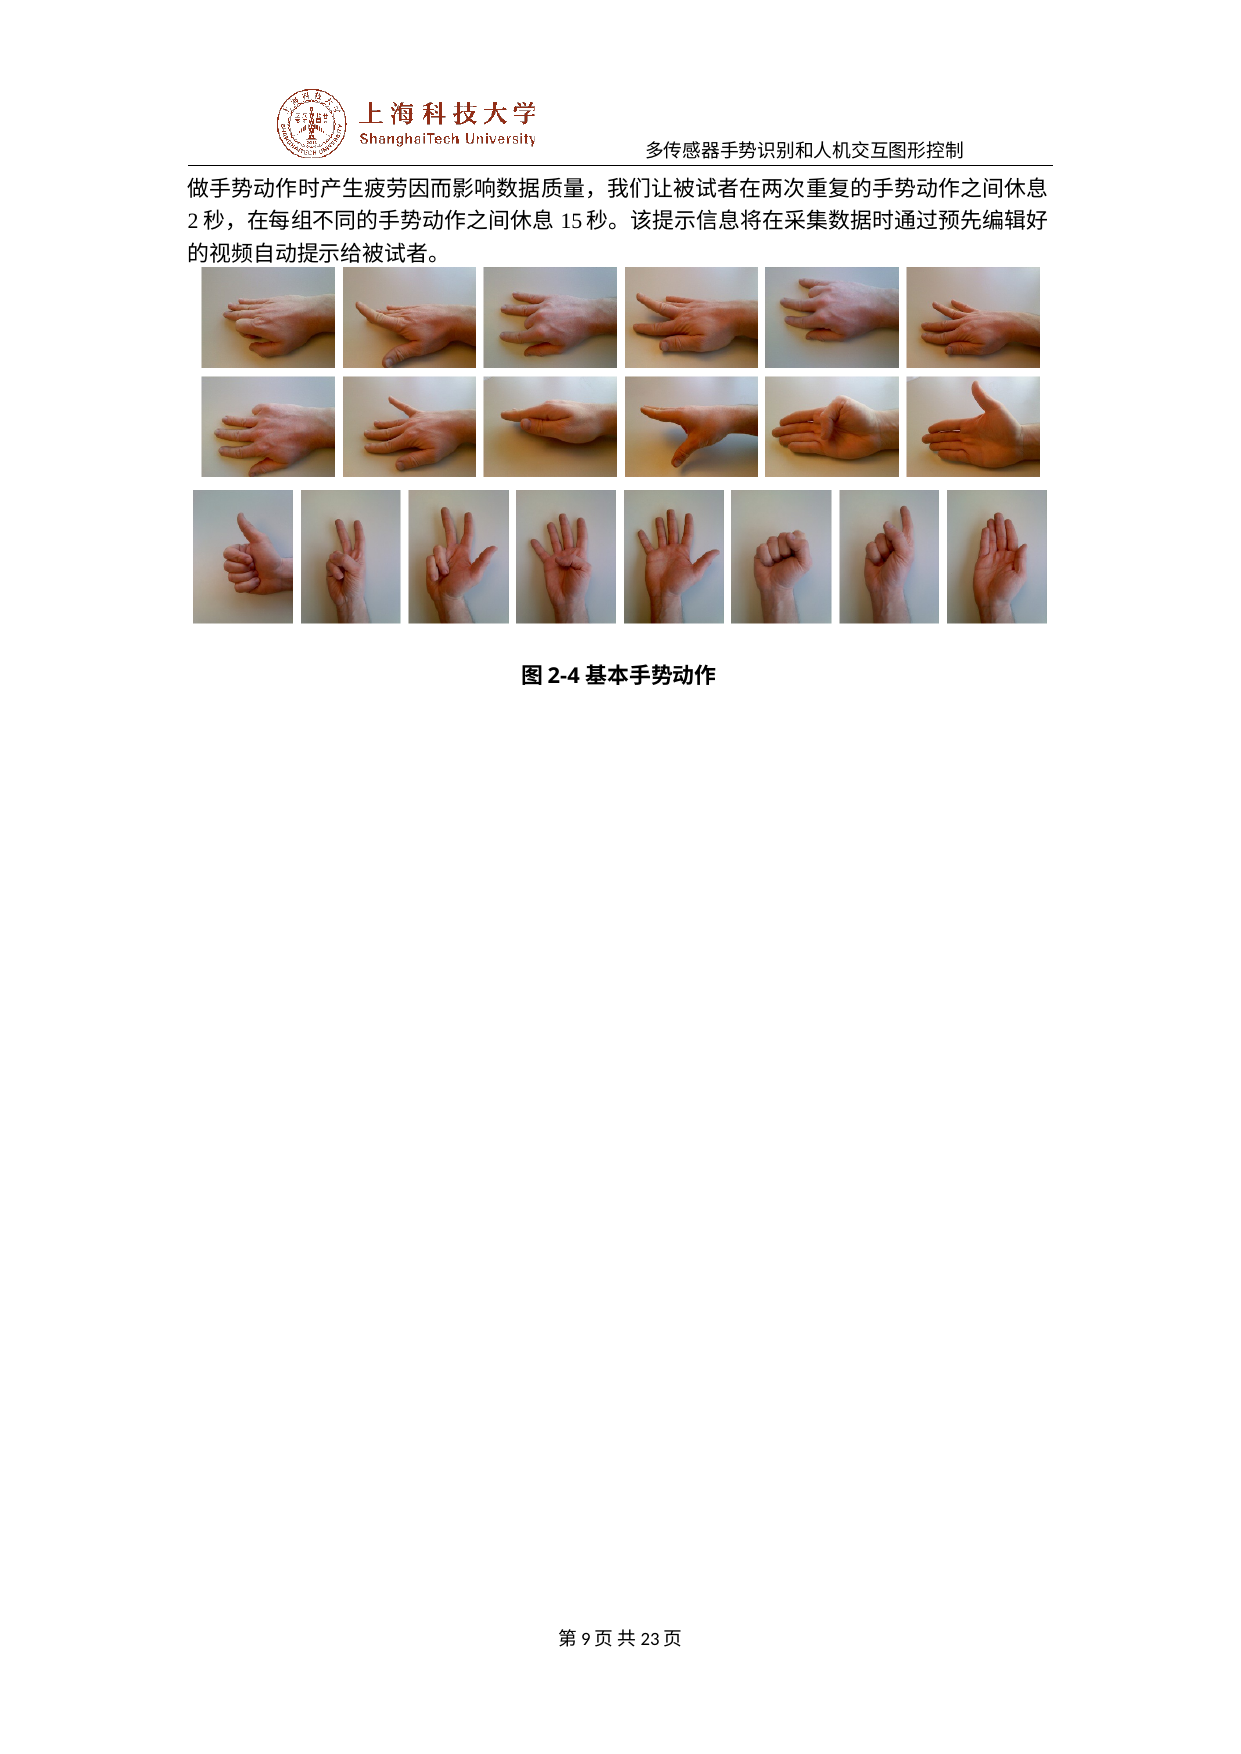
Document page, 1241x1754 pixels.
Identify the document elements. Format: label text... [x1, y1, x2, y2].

picture [276, 88, 535, 158]
text 图2-4 基本手势动作 [187, 658, 1050, 690]
picture [187, 267, 1053, 627]
